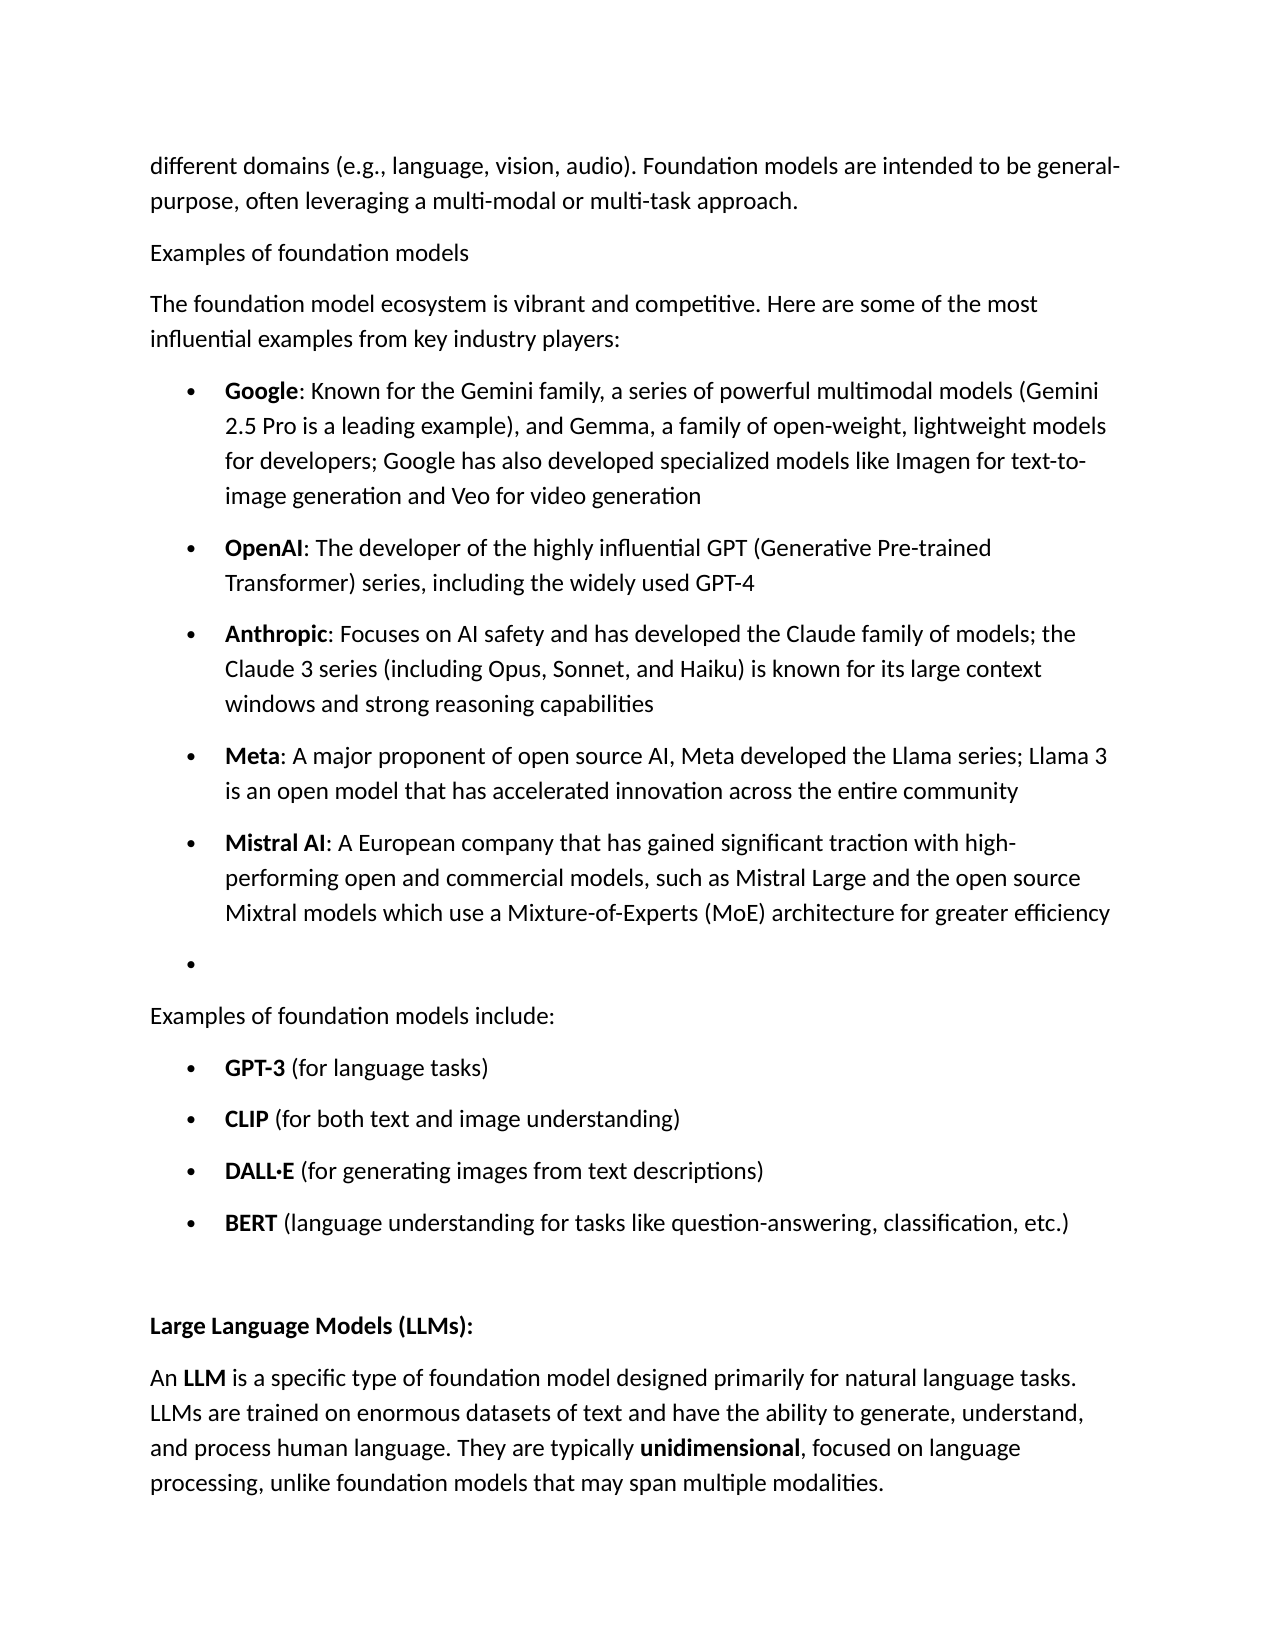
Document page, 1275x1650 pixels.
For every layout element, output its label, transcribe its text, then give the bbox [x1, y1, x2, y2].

list Meta: A major proponent of open source AI, Meta developed the Llama series; Llama 3 is an open model that has accelerated innovation across the entire community [187, 740, 1125, 806]
text An LLM is a specific type of foundation model designed primarily for natural language tasks. LLMs are trained on enormous datasets of text and have the ability to generate, understand, and process human language. They are typically unidimensional, focused on language processing, unlike foundation models that may span multiple modalities. [150, 1362, 1125, 1497]
text Large Language Models (LLMs): [150, 1310, 1125, 1341]
list OpenAI: The developer of the highly influential GPT (Generative Pre-trained Transformer) series, including the widely used GPT-4 [187, 532, 1125, 597]
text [150, 150, 1125, 216]
text Examples of foundation models include: [150, 1000, 1125, 1031]
list Google: Known for the Gemini family, a series of powerful multimodal models (Gemini 2.5 Pro is a leading example), and Gemma, a family of open-weight, lightweight models for developers; Google has also developed specialized models like Imagen for text-to-image generation and Veo for video generation [187, 375, 1125, 511]
text The foundation model ecosystem is vibrant and competitive. Here are some of the most influential examples from key industry players: [150, 288, 1125, 354]
list DALL·E (for generating images from text descriptions) [187, 1155, 1125, 1186]
list Anthropic: Focuses on AI safety and has developed the Claude family of models; the Claude 3 series (including Opus, Sonnet, and Haiku) is known for its large context windows and strong reasoning capabilities [187, 618, 1125, 719]
list GPT-3 (for language tasks) [187, 1052, 1125, 1082]
list BERT (language understanding for tasks like question-answering, classification, etc.) [187, 1207, 1125, 1237]
text Examples of foundation models [150, 237, 1125, 267]
list Mistral AI: A European company that has gained significant traction with high-performing open and commercial models, such as Mistral Large and the open source Mixtral models which use a Mixture-of-Experts (MoE) architecture for greater efficiency [187, 827, 1125, 927]
list CLIP (for both text and image understanding) [187, 1103, 1125, 1134]
